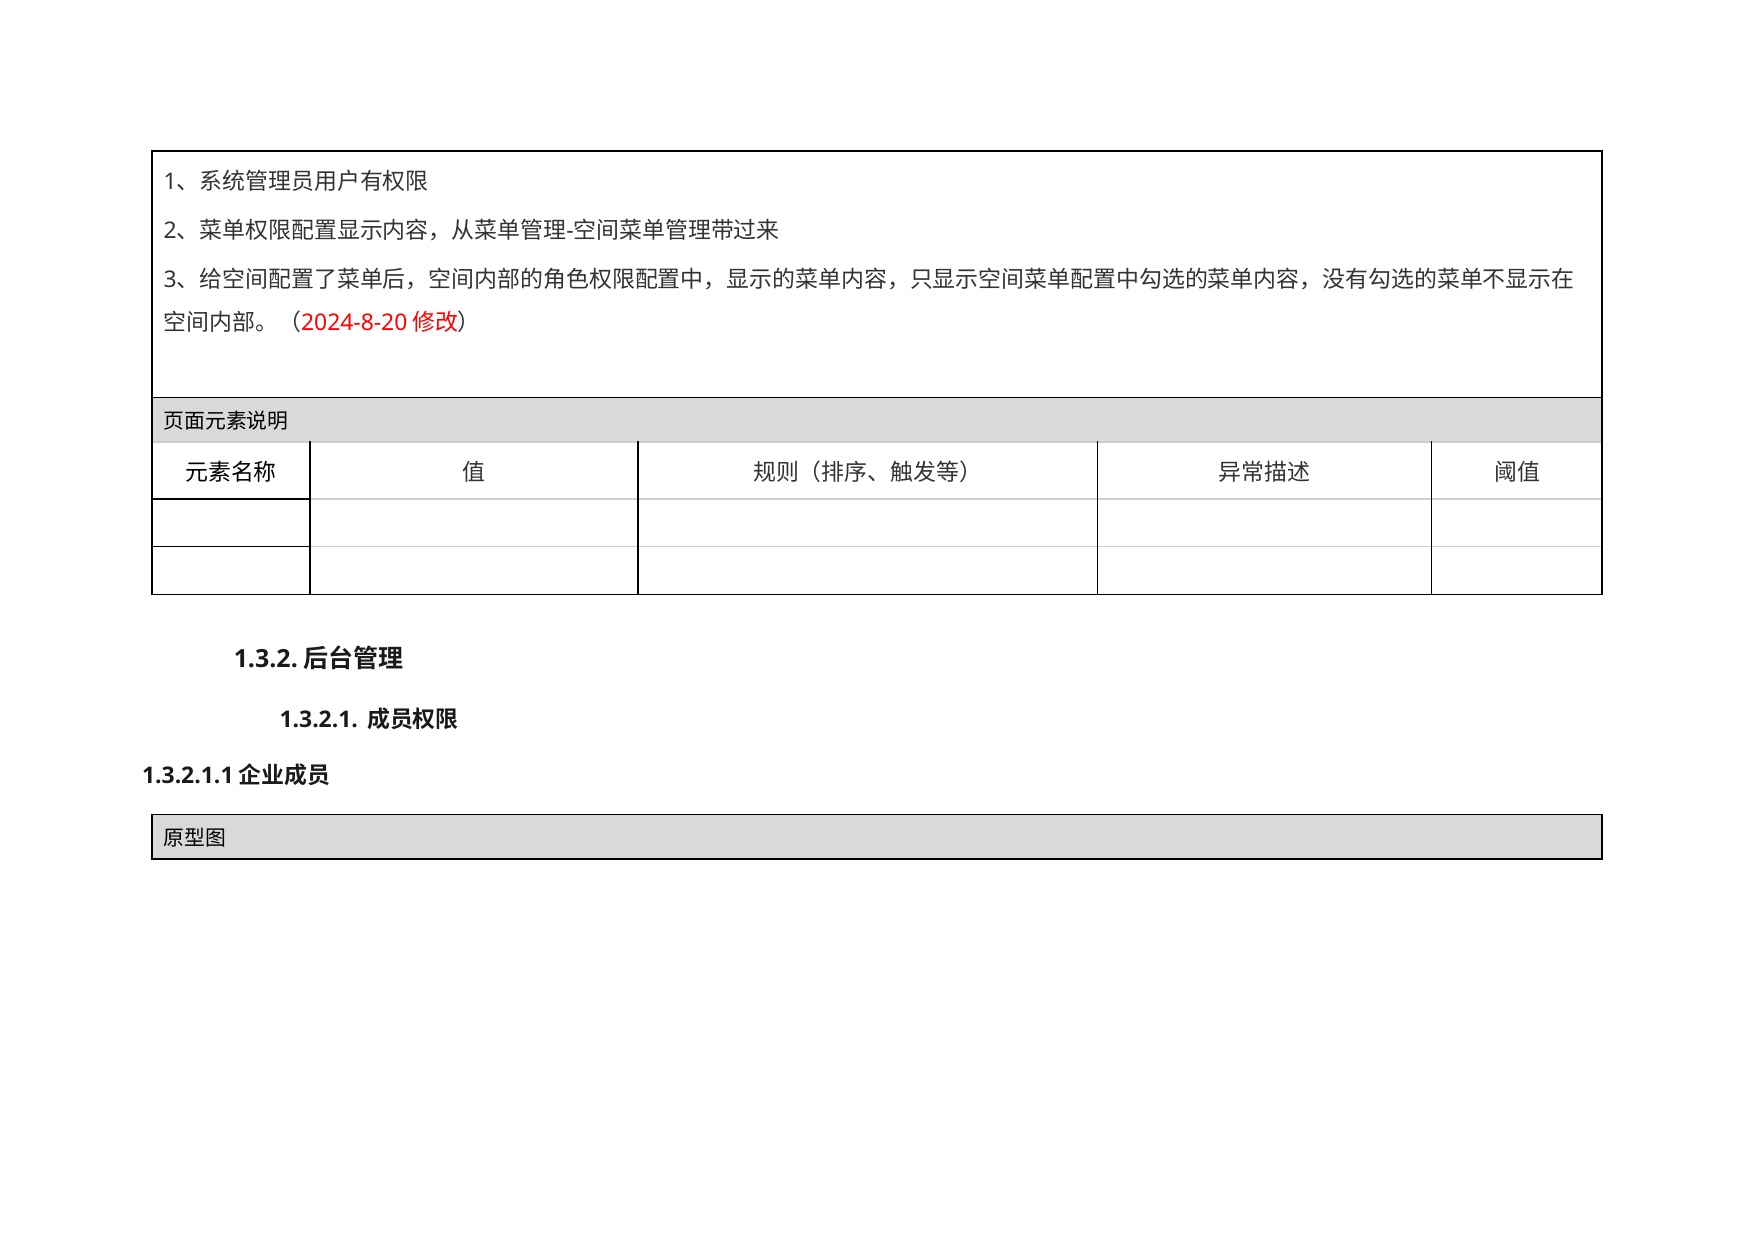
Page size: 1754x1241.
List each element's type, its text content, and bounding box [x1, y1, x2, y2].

subtitle 后台管理 [233, 639, 1612, 675]
table_cell 页面元素说明 [153, 398, 1601, 441]
table_header 原型图 [153, 815, 1601, 858]
table_cell 阈值 [1432, 443, 1601, 498]
table_cell [639, 547, 1097, 593]
table_cell 元素名称 [153, 443, 309, 498]
table_cell 规则（排序、触发等） [639, 443, 1097, 498]
table_cell [639, 500, 1097, 546]
table_cell [1432, 500, 1601, 546]
table_cell [1098, 547, 1431, 593]
table_cell 1、系统管理员用户有权限 2、菜单权限配置显示内容，从菜单管理-空间菜单管理带过来 3、给空间配置了菜单后，空间内部的角色权限配置中，显示的菜单内容，只显示空间菜单配置中勾选的菜单内容，没有勾选的菜单不显示在空间内部。（2024-8-20修改） [153, 152, 1601, 397]
table_cell 值 [311, 443, 637, 498]
subtitle 成员权限 [279, 700, 1612, 734]
table_cell [311, 500, 637, 546]
table_cell [1432, 547, 1601, 593]
table_cell [153, 500, 309, 546]
table_cell [311, 547, 637, 593]
table_cell [1098, 500, 1431, 546]
subtitle 1.3.2.1.1企业成员 [142, 757, 1612, 790]
table_cell [153, 547, 309, 593]
table_cell 异常描述 [1098, 443, 1431, 498]
